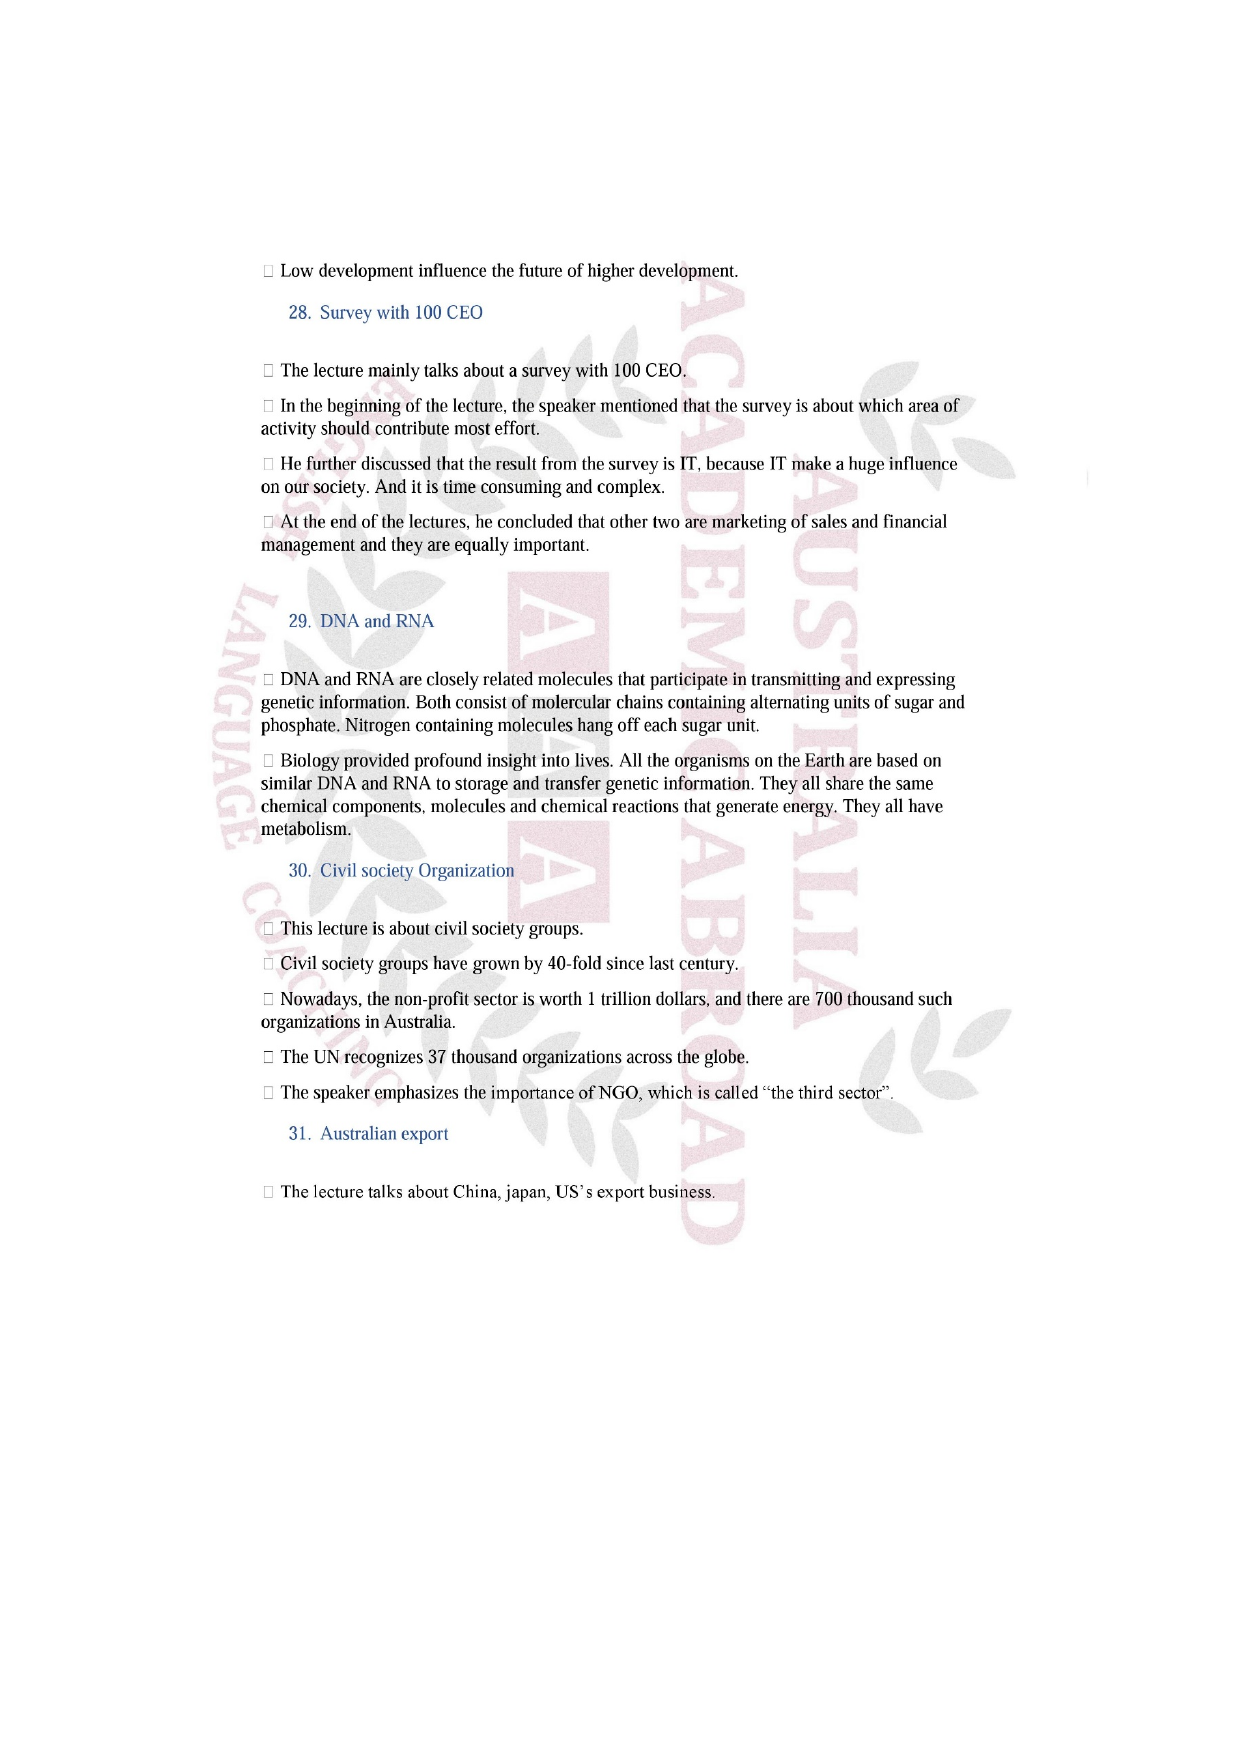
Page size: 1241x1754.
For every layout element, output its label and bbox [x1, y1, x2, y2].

picture [150, 150, 1091, 1367]
